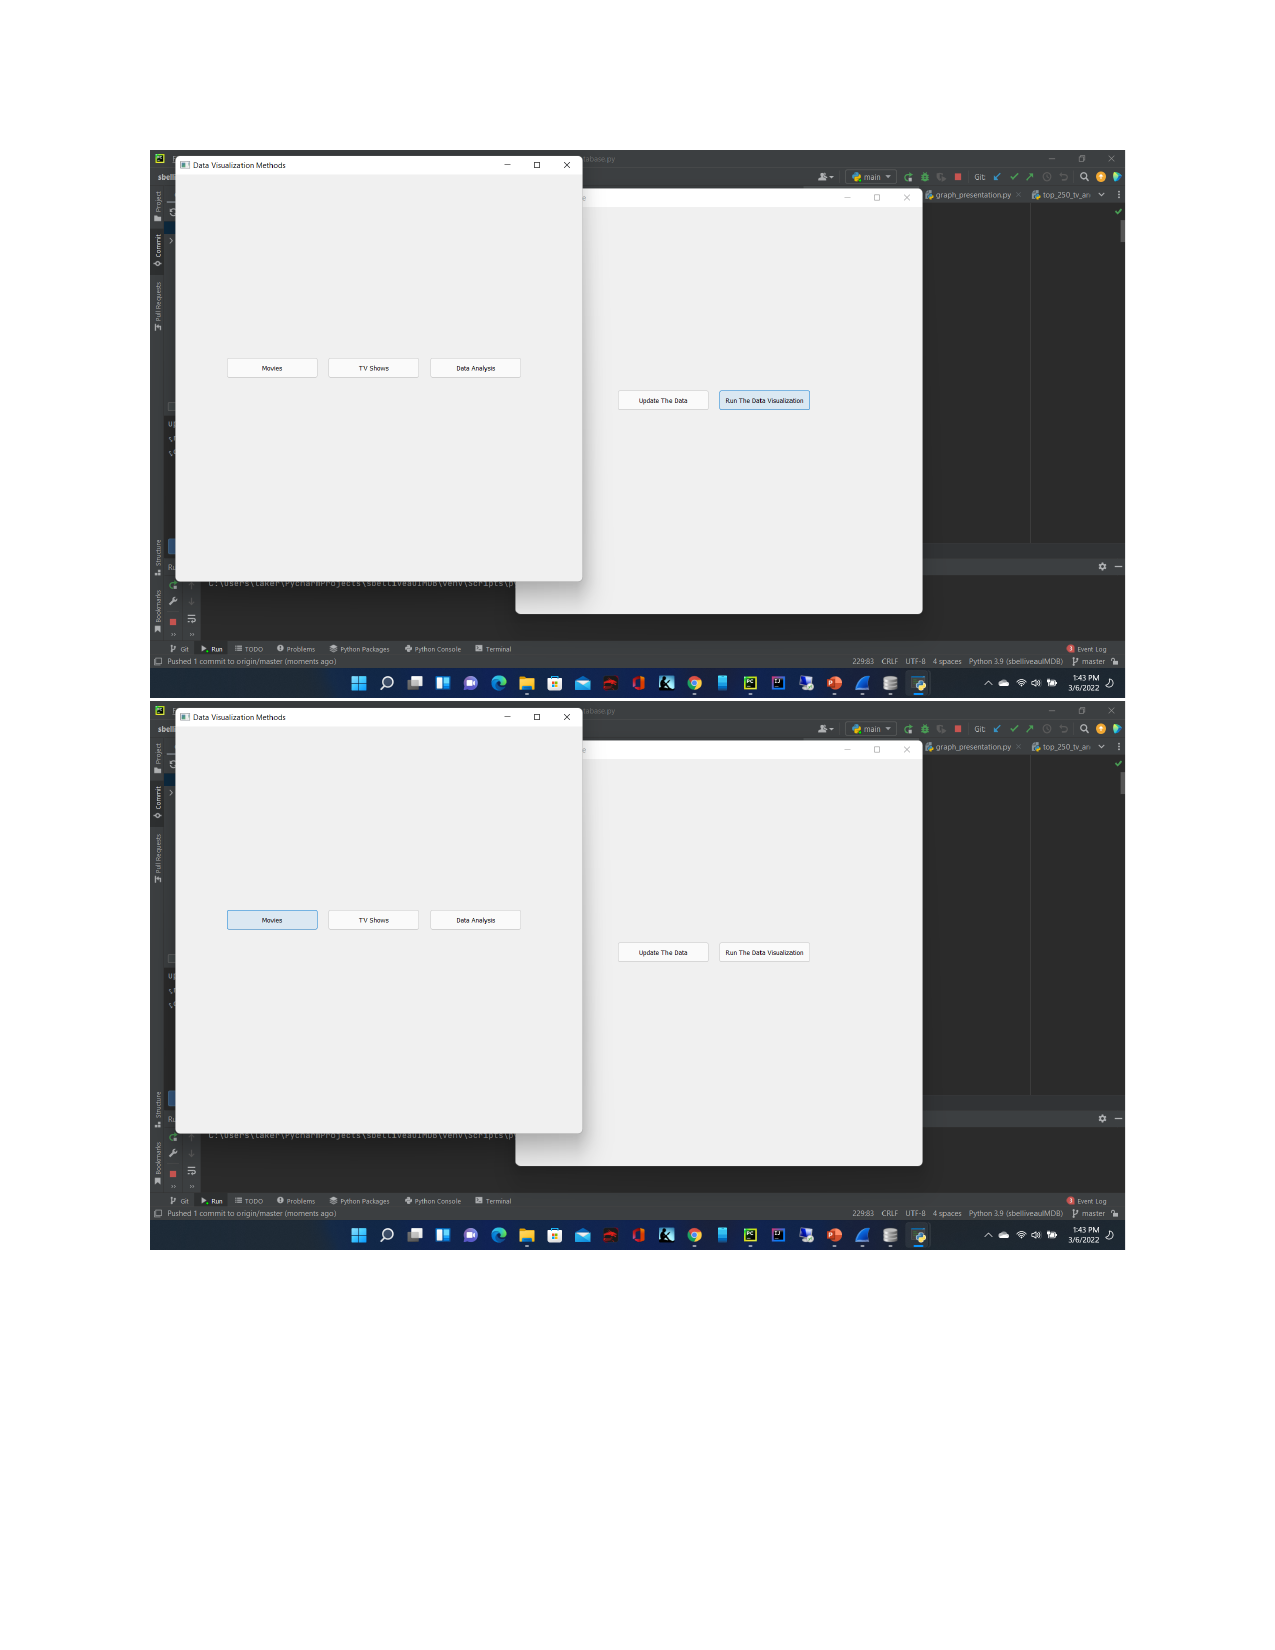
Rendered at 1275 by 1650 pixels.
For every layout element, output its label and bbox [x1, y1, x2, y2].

picture [150, 150, 1125, 698]
picture [150, 701, 1125, 1250]
